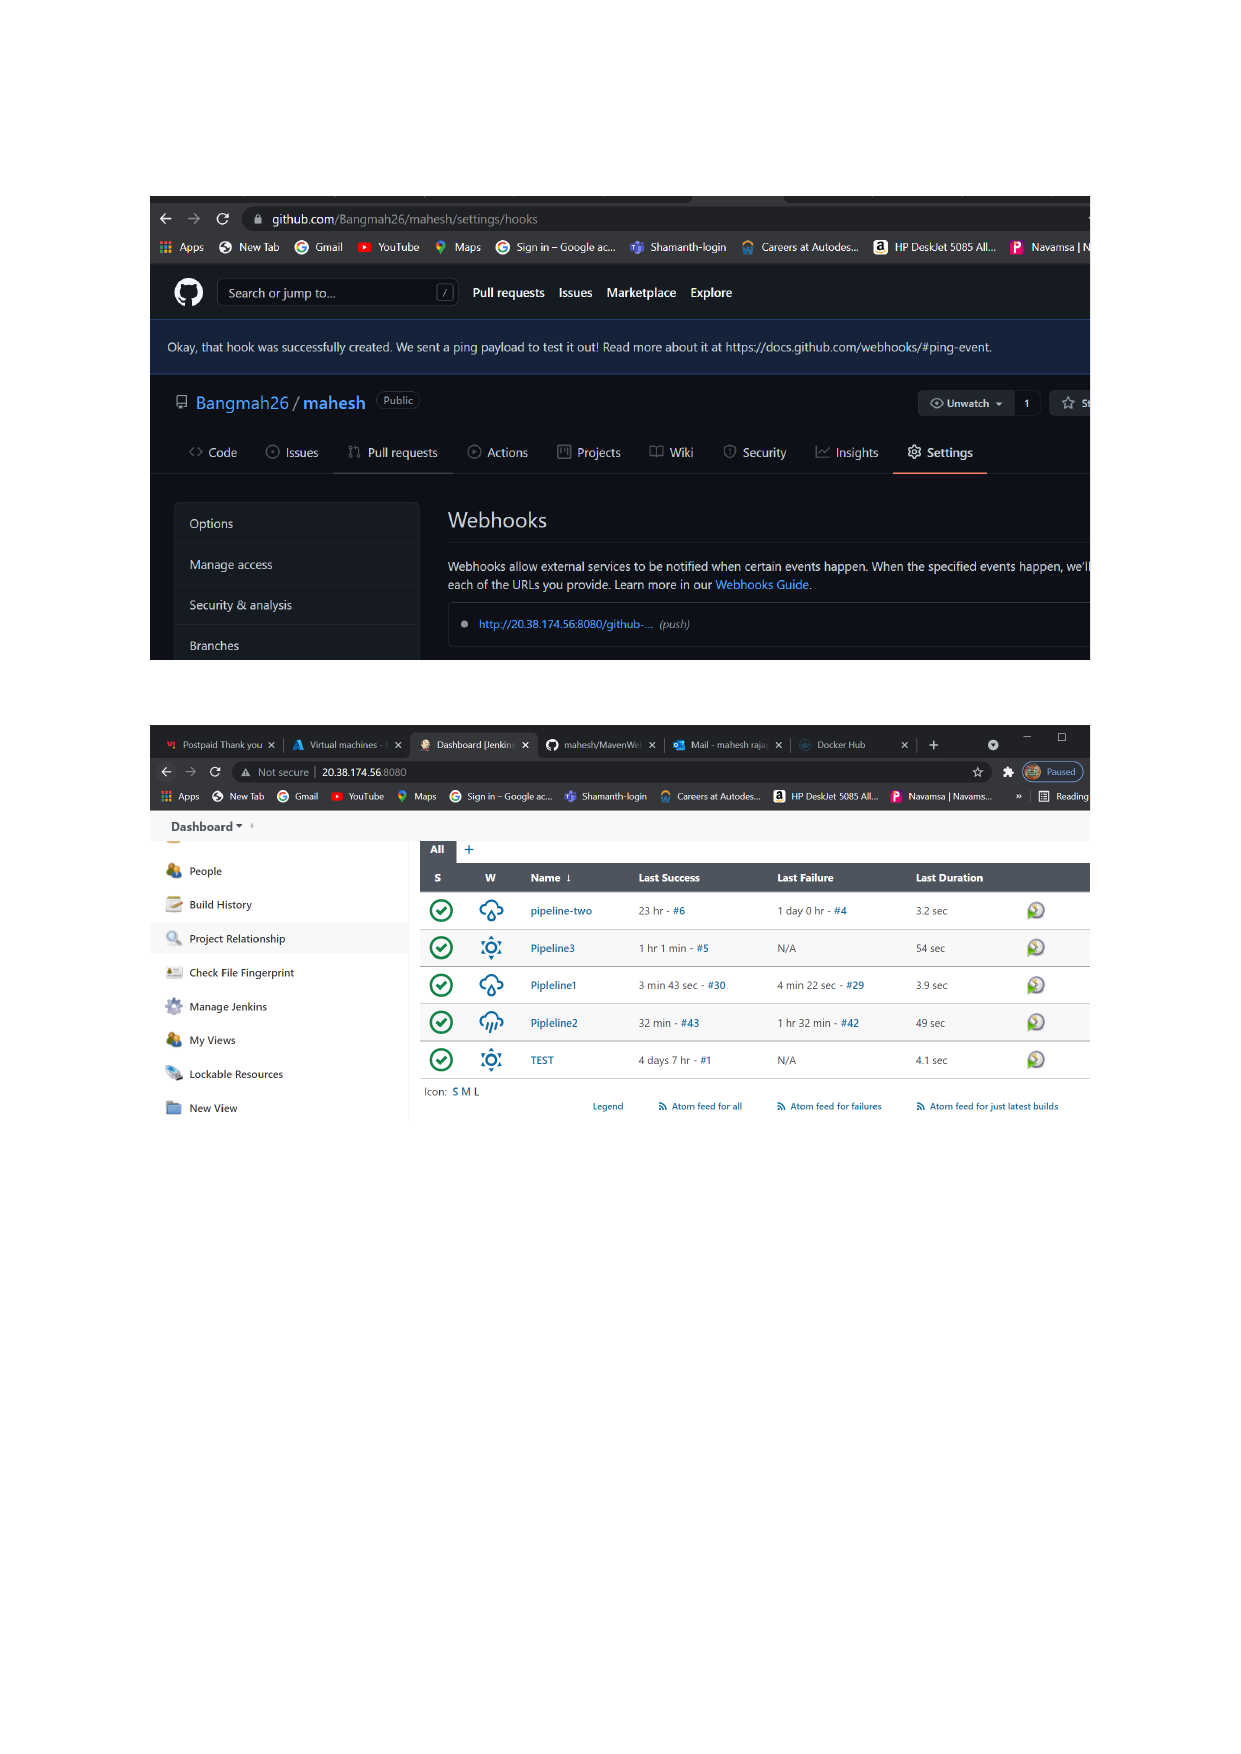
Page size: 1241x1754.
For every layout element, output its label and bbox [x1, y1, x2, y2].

picture [150, 725, 1091, 1121]
picture [150, 196, 1091, 660]
